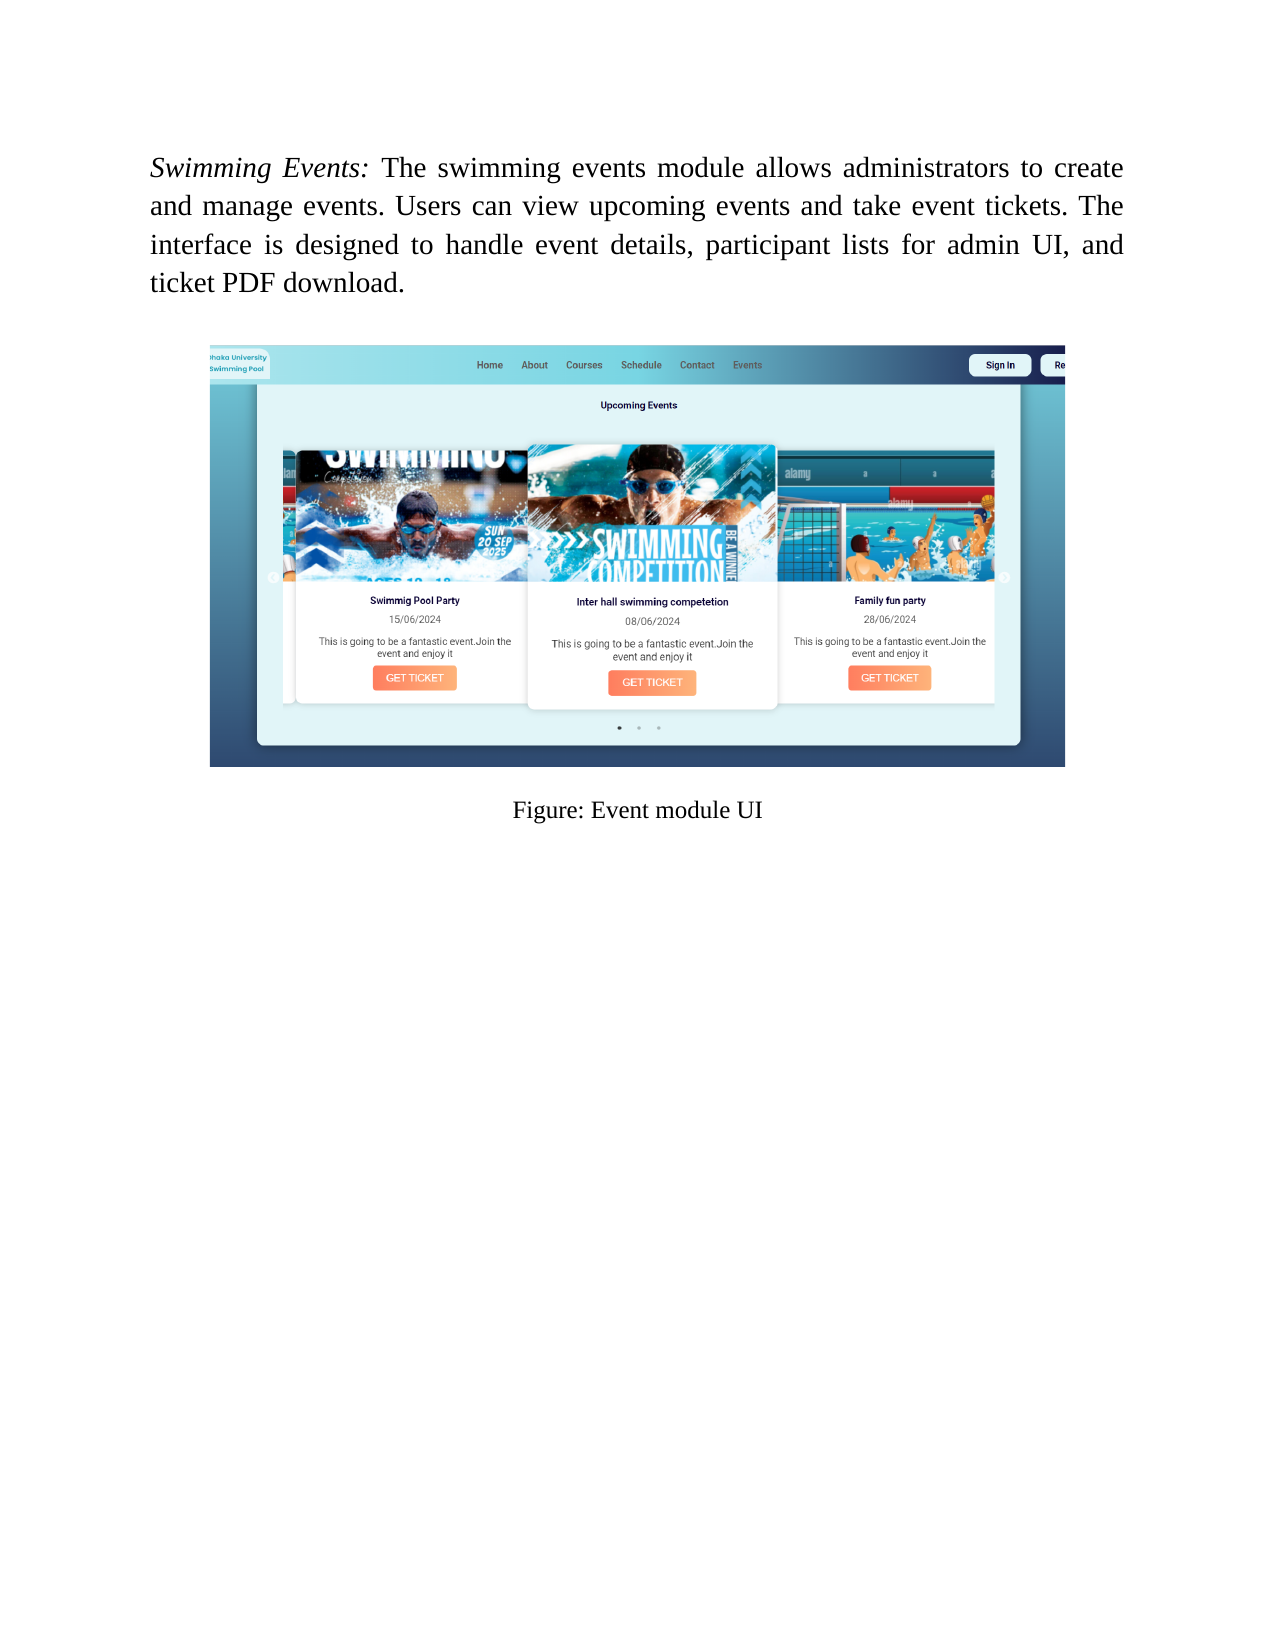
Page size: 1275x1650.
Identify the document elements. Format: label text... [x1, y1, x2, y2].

text Swimming Events: The swimming events module allows administrators to create and manage events. Users can view upcoming events and take event tickets. The interface is designed to handle event details, participant lists for admin UI, and ticket PDF download. [150, 150, 1125, 299]
picture [209, 342, 1066, 767]
text Figure: Event module UI [150, 795, 1125, 824]
